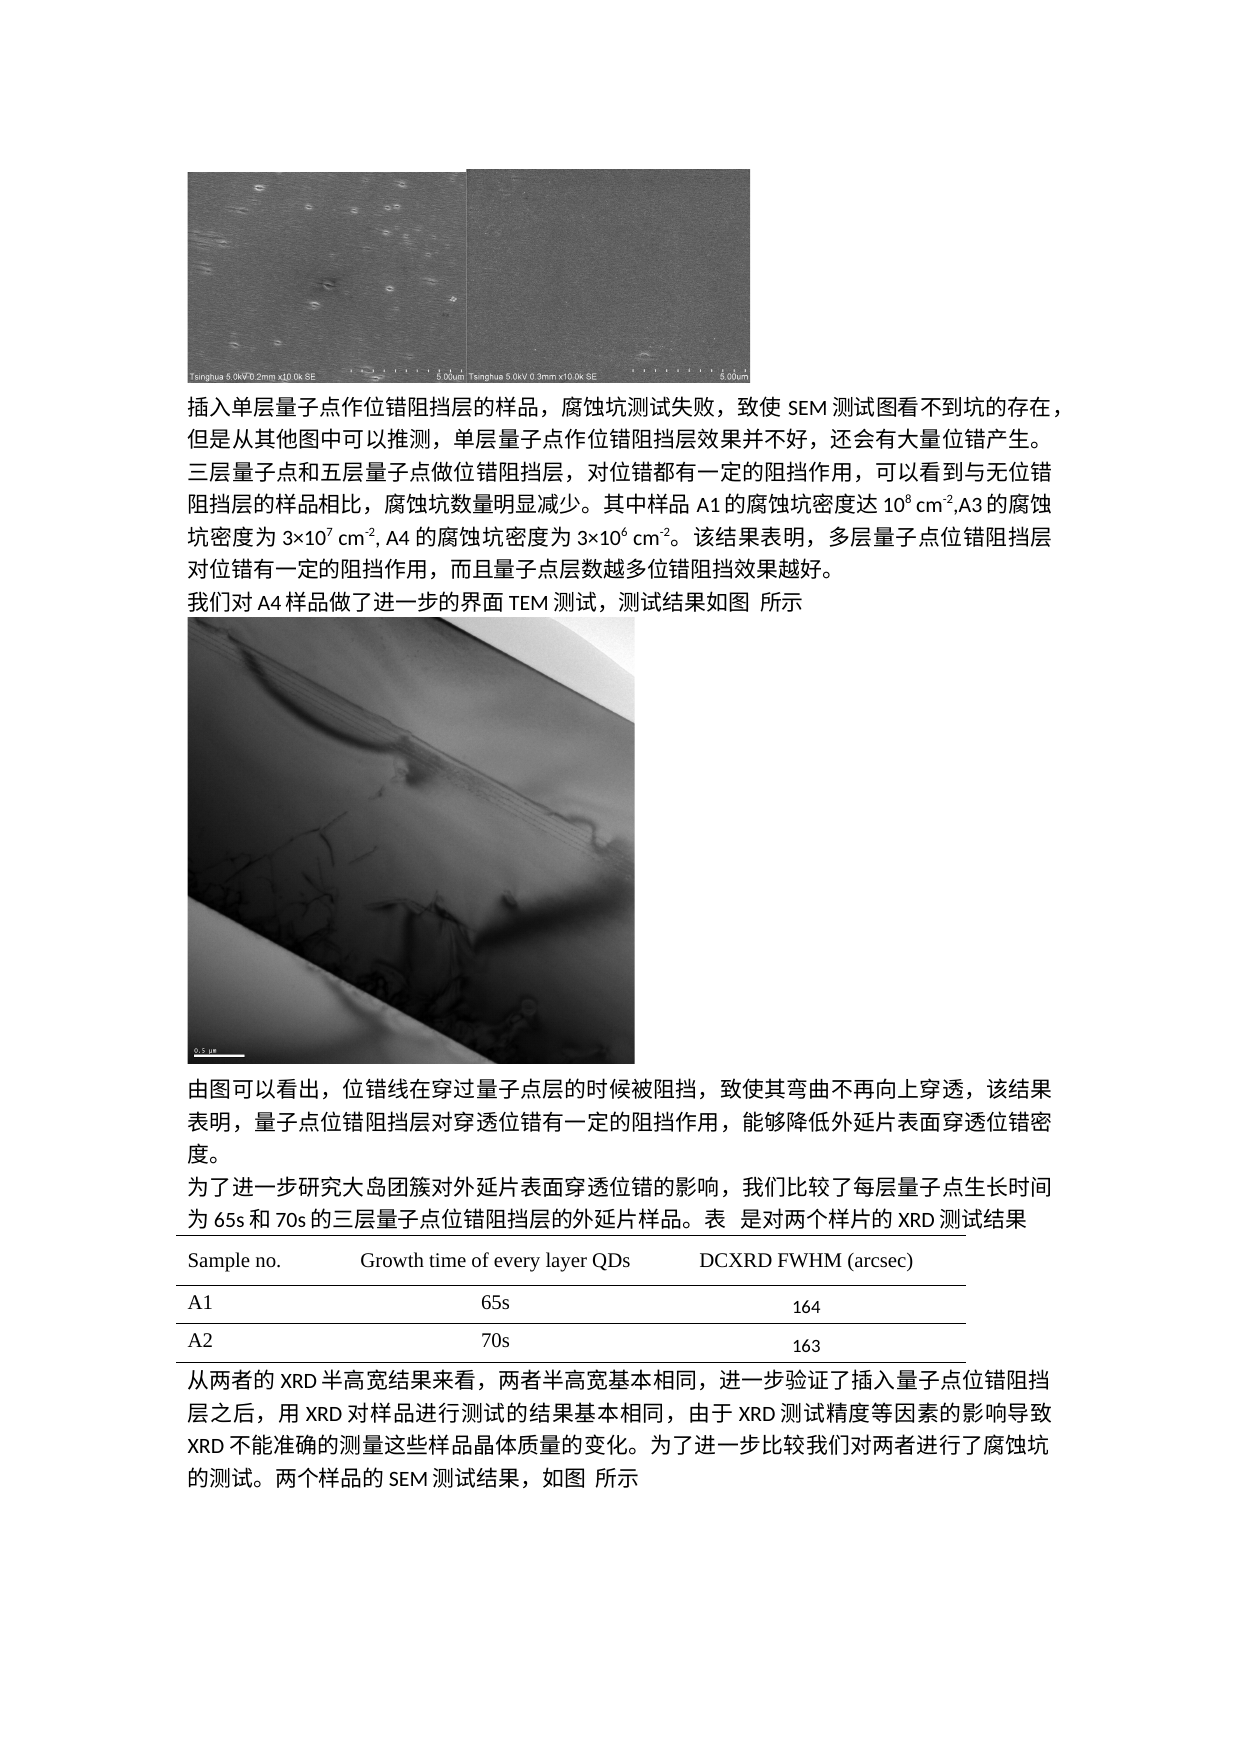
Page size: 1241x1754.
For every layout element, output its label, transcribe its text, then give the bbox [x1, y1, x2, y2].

table_header DCXRD FWHM (arcsec) [646, 1236, 966, 1284]
text 为了进一步研究大岛团簇对外延片表面穿透位错的影响，我们比较了每层量子点生长时间为65s和70s的三层量子点位错阻挡层的外延片样品。表 是对两个样片的XRD测试结果 [187, 1169, 1053, 1234]
table_cell 163 [646, 1324, 966, 1362]
picture [187, 169, 751, 383]
text 由图可以看出，位错线在穿过量子点层的时候被阻挡，致使其弯曲不再向上穿透，该结果表明，量子点位错阻挡层对穿透位错有一定的阻挡作用，能够降低外延片表面穿透位错密度。 [187, 1072, 1053, 1169]
text 从两者的XRD半高宽结果来看，两者半高宽基本相同，进一步验证了插入量子点位错阻挡层之后，用XRD对样品进行测试的结果基本相同，由于XRD测试精度等因素的影响导致XRD不能准确的测量这些样品晶体质量的变化。为了进一步比较我们对两者进行了腐蚀坑的测试。两个样品的SEM测试结果，如图 所示 [187, 1363, 1053, 1493]
text 我们对A4样品做了进一步的界面TEM测试，测试结果如图 所示 [187, 584, 1053, 617]
table_header Sample no. [176, 1236, 344, 1284]
table_cell 65s [344, 1286, 646, 1323]
text 插入单层量子点作位错阻挡层的样品，腐蚀坑测试失败，致使SEM测试图看不到坑的存在，但是从其他图中可以推测，单层量子点作位错阻挡层效果并不好，还会有大量位错产生。三层量子点和五层量子点做位错阻挡层，对位错都有一定的阻挡作用，可以看到与无位错阻挡层的样品相比，腐蚀坑数量明显减少。其中样品A1的腐蚀坑密度达108 cm-2,A3的腐蚀坑密度为3×107 cm-2, A4的腐蚀坑密度为3×106 cm-2。该结果表明，多层量子点位错阻挡层对位错有一定的阻挡作用，而且量子点层数越多位错阻挡效果越好。 [187, 389, 1053, 584]
table_header Growth time of every layer QDs [344, 1236, 646, 1284]
table_cell A1 [176, 1286, 344, 1323]
table_cell A2 [176, 1324, 344, 1362]
table_cell 70s [344, 1324, 646, 1362]
picture [187, 617, 635, 1064]
table_cell 164 [646, 1286, 966, 1323]
